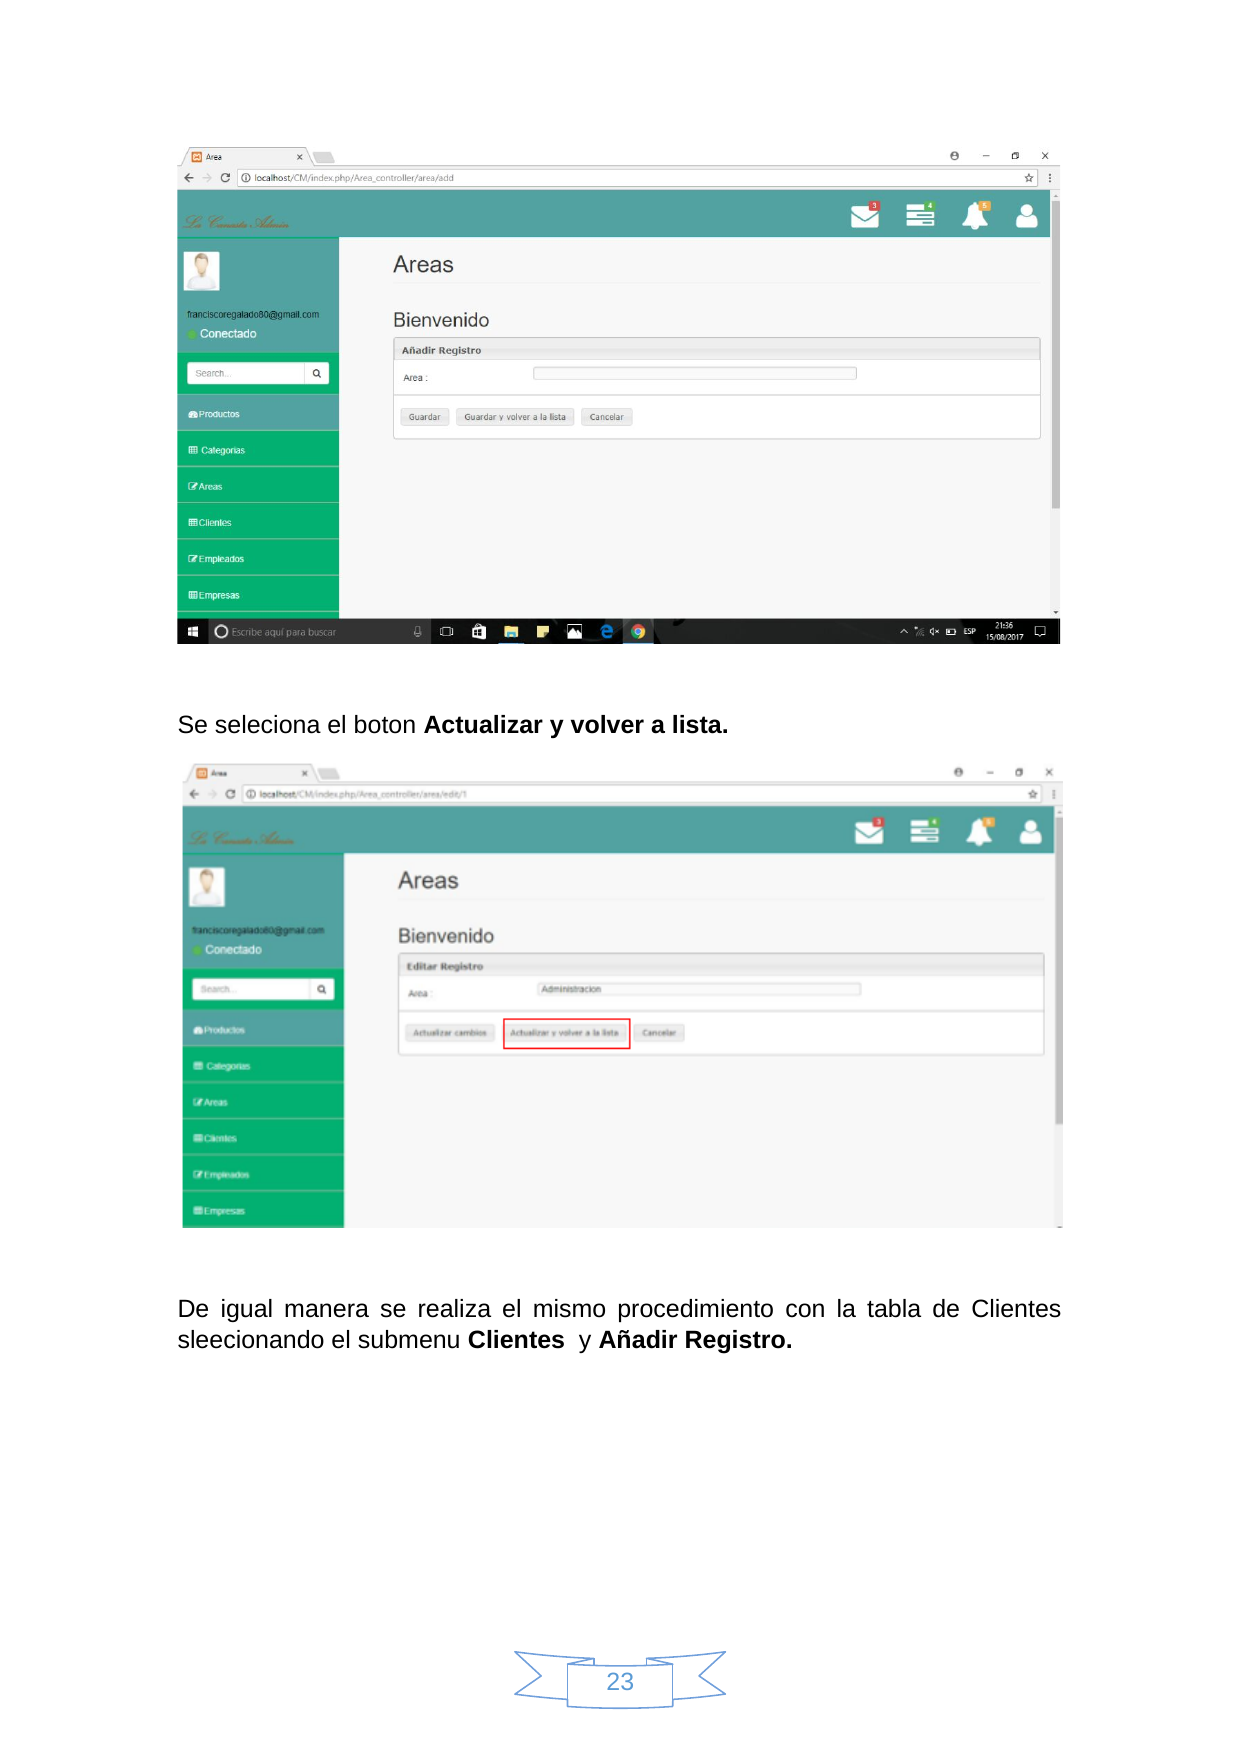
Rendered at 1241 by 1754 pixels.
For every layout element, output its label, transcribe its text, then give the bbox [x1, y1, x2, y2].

text Se seleciona el boton Actualizar y volver a lista. [177, 710, 1063, 739]
picture [177, 147, 1061, 644]
text De igual manera se realiza el mismo procedimiento con la tabla de Clientes sleecionando el submenu Clientes y Añadir Registro. [177, 1294, 1063, 1354]
picture [177, 758, 1063, 1228]
